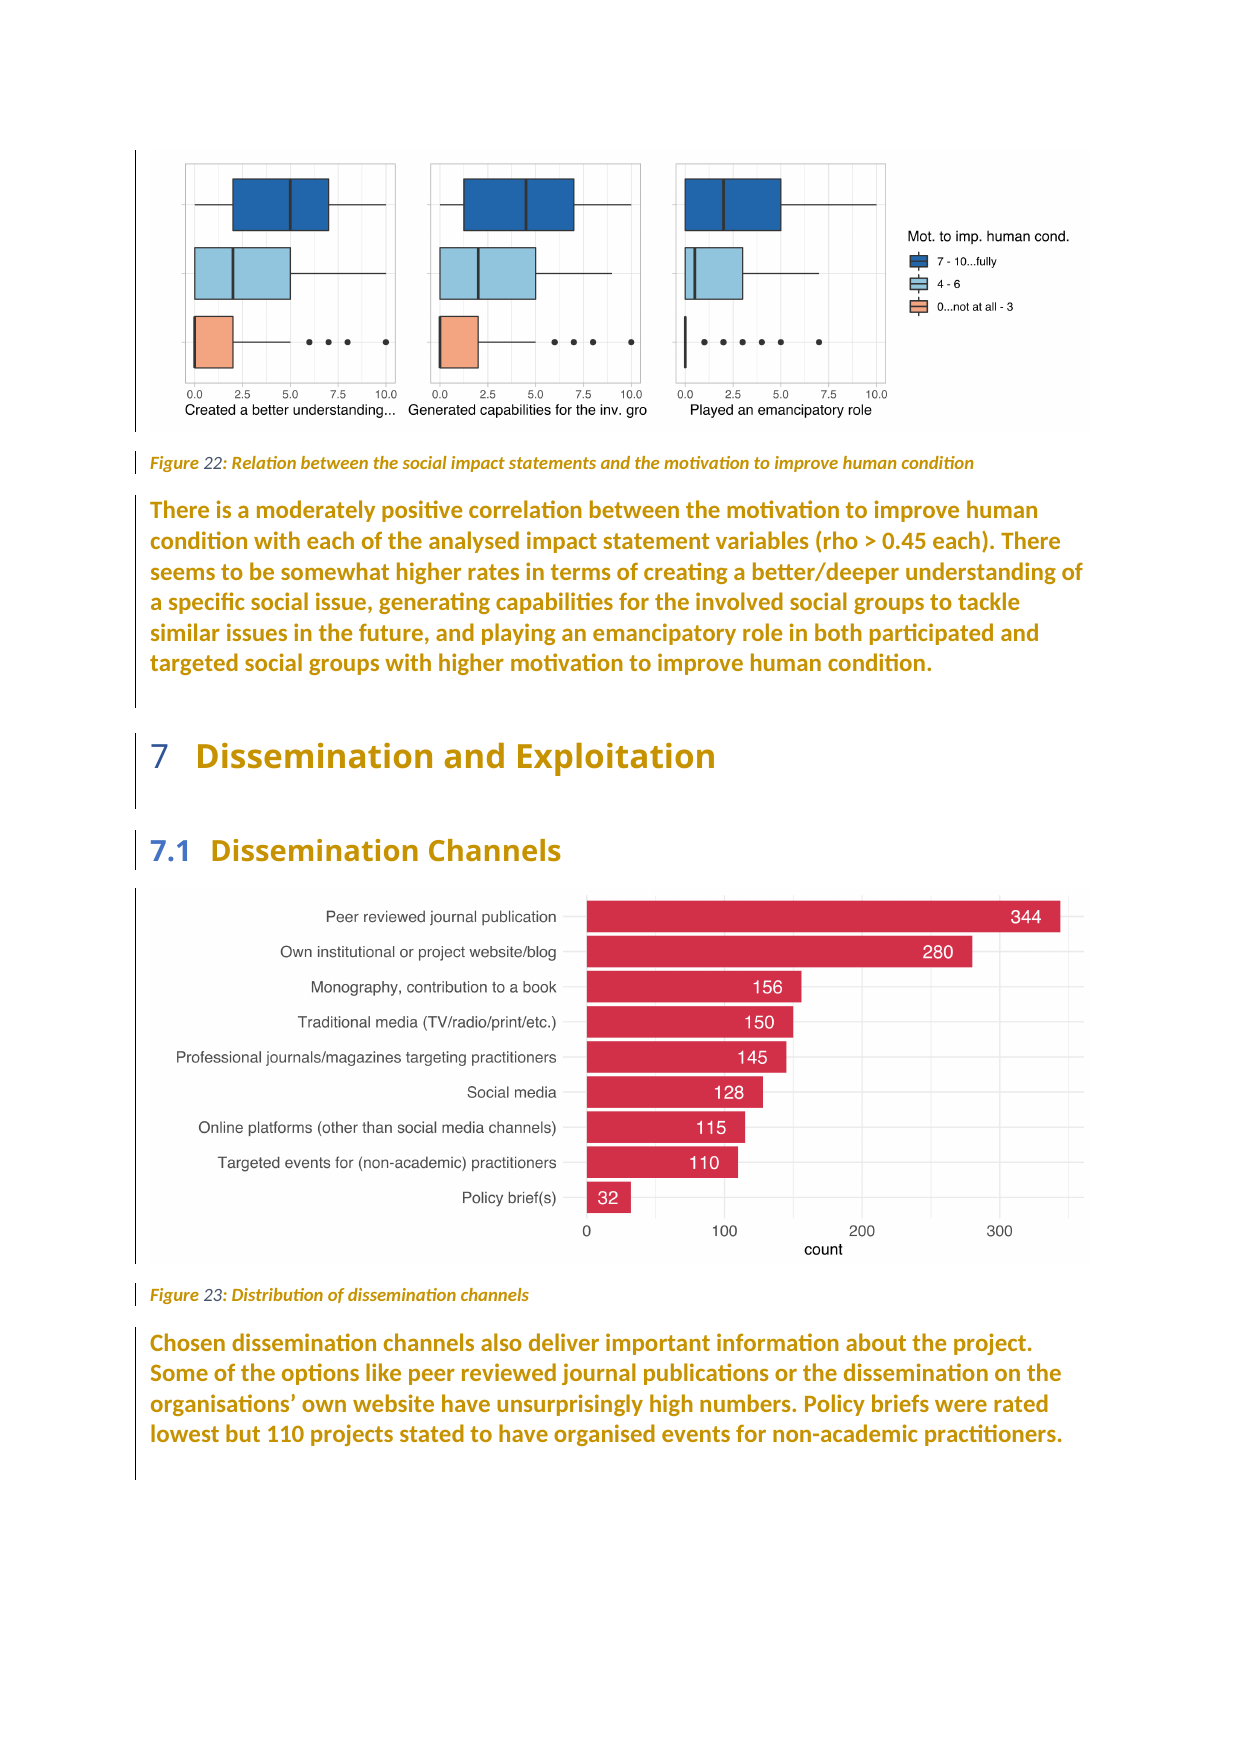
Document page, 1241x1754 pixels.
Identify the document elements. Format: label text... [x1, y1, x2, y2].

subtitle Dissemination and Exploitation [150, 733, 1090, 779]
text Figure : Relation between the social impact statements and the motivation to improve human condition [150, 451, 1090, 474]
subtitle Dissemination Channels [150, 830, 1090, 870]
text Chosen dissemination channels also deliver important information about the project. Some of the options like peer reviewed journal publications or the dissemination on the organisations’ own website have unsurprisingly high numbers. Policy briefs were rated lowest but 110 projects stated to have organised events for non-academic practitioners. [150, 1327, 1090, 1449]
text There is a moderately positive correlation between the motivation to improve human condition with each of the analysed impact statement variables (rho > 0.45 each). There seems to be somewhat higher rates in terms of creating a better/deeper understanding of a specific social issue, generating capabilities for the involved social groups to tackle similar issues in the future, and playing an emancipatory role in both participated and targeted social groups with higher motivation to improve human condition. [150, 494, 1090, 678]
text Figure : Distribution of dissemination channels [150, 1283, 1090, 1306]
picture [150, 888, 1091, 1265]
picture [150, 150, 1091, 432]
